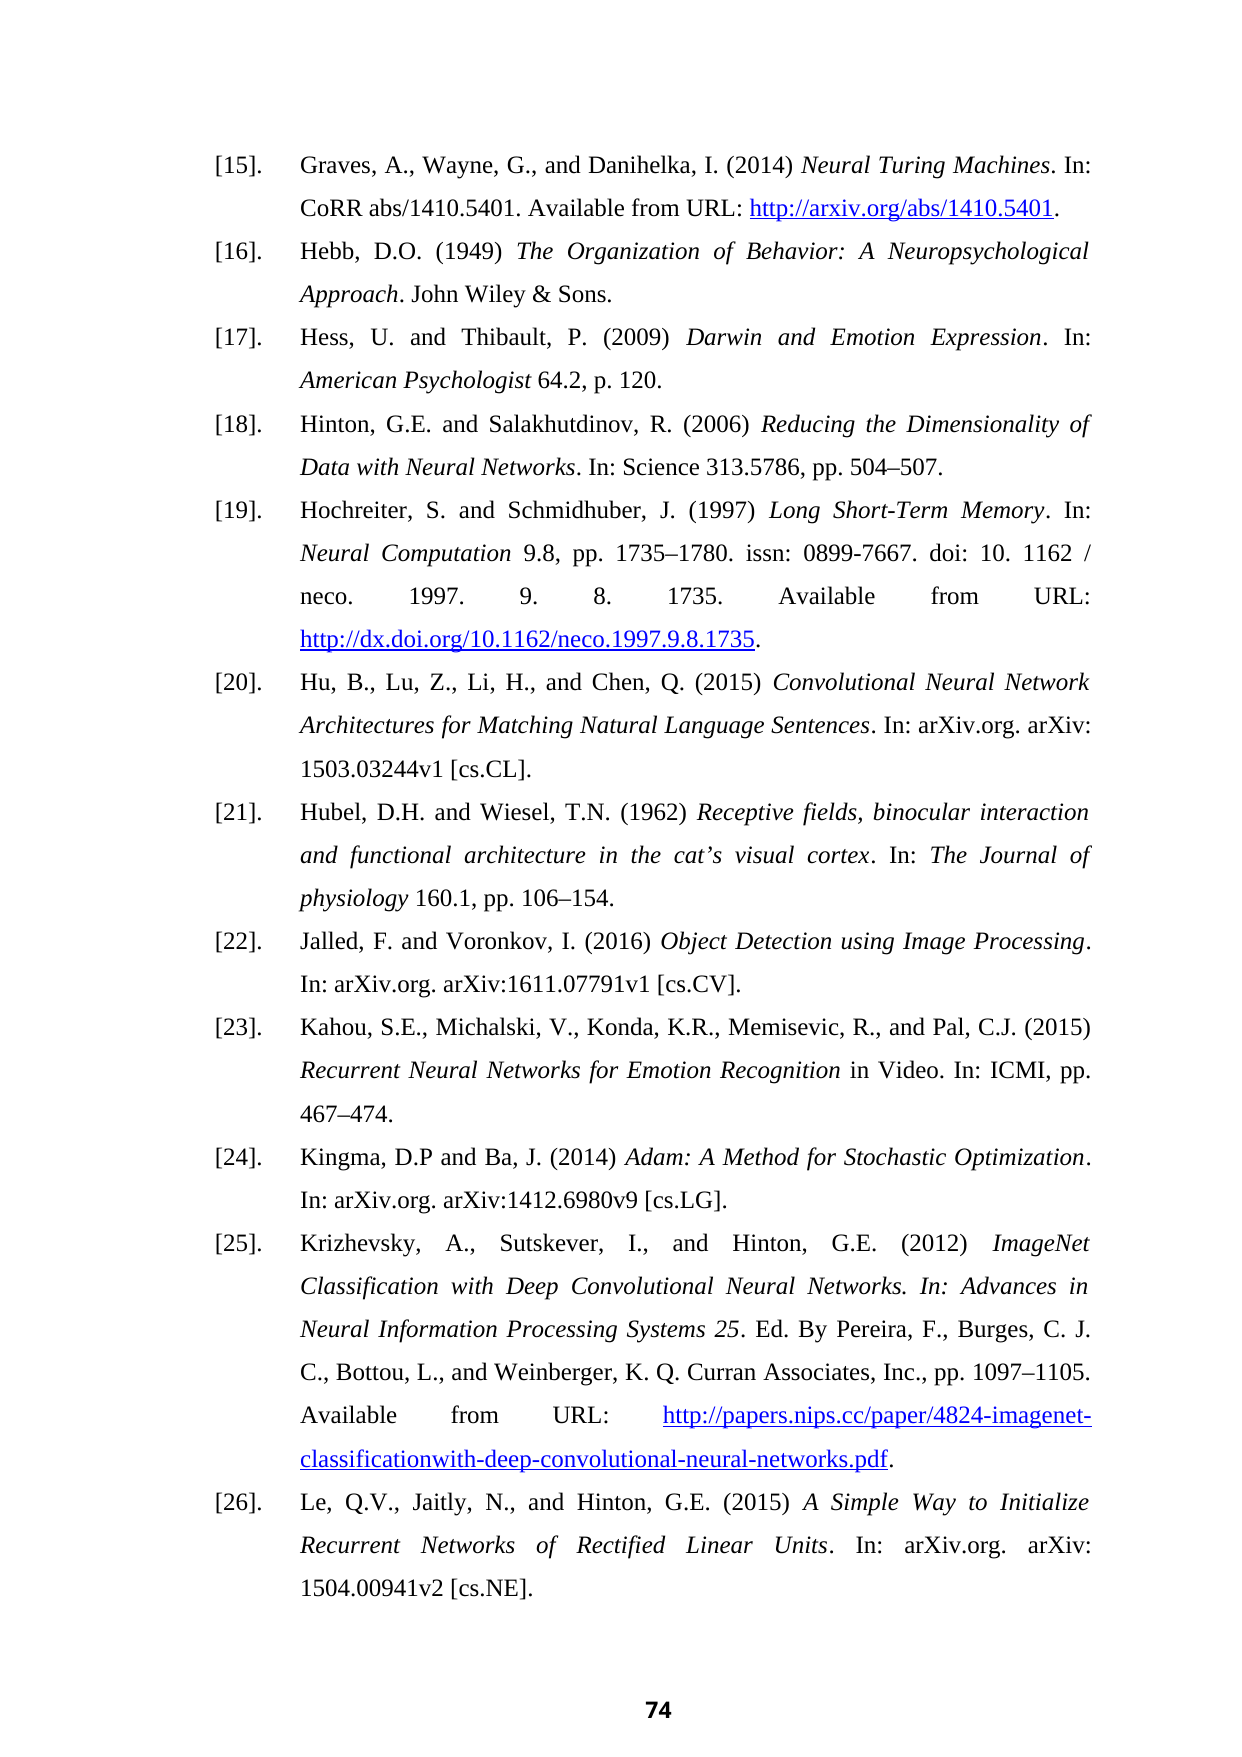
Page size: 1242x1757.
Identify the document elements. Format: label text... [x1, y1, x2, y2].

list Kingma, D.P and Ba, J. (2014) Adam: A Method for Stochastic Optimization. In: arXiv.org. arXiv:1412.6980v9 [cs.LG]. [262, 1142, 1092, 1214]
list Krizhevsky, A., Sutskever, I., and Hinton, G.E. (2012) ImageNet Classification with Deep Convolutional Neural Networks. In: Advances in Neural Information Processing Systems 25. Ed. By Pereira, F., Burges, C. J. C., Bottou, L., and Weinberger, K. Q. Curran Associates, Inc., pp. 1097–1105. Available from URL: http://papers.nips.cc/paper/4824-imagenet-classificationwith-deep-convolutional-neural-networks.pdf. [262, 1228, 1092, 1472]
list Hochreiter, S. and Schmidhuber, J. (1997) Long Short-Term Memory. In: Neural Computation 9.8, pp. 1735–1780. issn: 0899-7667. doi: 10. 1162 / neco. 1997. 9. 8. 1735. Available from URL: http://dx.doi.org/10.1162/neco.1997.9.8.1735. [262, 495, 1092, 653]
list Kahou, S.E., Michalski, V., Konda, K.R., Memisevic, R., and Pal, C.J. (2015) Recurrent Neural Networks for Emotion Recognition in Video. In: ICMI, pp. 467–474. [262, 1012, 1092, 1127]
list Graves, A., Wayne, G., and Danihelka, I. (2014) Neural Turing Machines. In: CoRR abs/1410.5401. Available from URL: http://arxiv.org/abs/1410.5401. [262, 150, 1092, 222]
list Hinton, G.E. and Salakhutdinov, R. (2006) Reducing the Dimensionality of Data with Neural Networks. In: Science 313.5786, pp. 504–507. [262, 409, 1092, 481]
list Jalled, F. and Voronkov, I. (2016) Object Detection using Image Processing. In: arXiv.org. arXiv:1611.07791v1 [cs.CV]. [262, 926, 1092, 998]
list Hess, U. and Thibault, P. (2009) Darwin and Emotion Expression. In: American Psychologist 64.2, p. 120. [262, 322, 1092, 394]
list Hebb, D.O. (1949) The Organization of Behavior: A Neuropsychological Approach. John Wiley & Sons. [262, 236, 1092, 308]
list Le, Q.V., Jaitly, N., and Hinton, G.E. (2015) A Simple Way to Initialize Recurrent Networks of Rectified Linear Units. In: arXiv.org. arXiv: 1504.00941v2 [cs.NE]. [262, 1487, 1092, 1602]
list Hubel, D.H. and Wiesel, T.N. (1962) Receptive fields, binocular interaction and functional architecture in the cat’s visual cortex. In: The Journal of physiology 160.1, pp. 106–154. [262, 797, 1092, 912]
list Hu, B., Lu, Z., Li, H., and Chen, Q. (2015) Convolutional Neural Network Architectures for Matching Natural Language Sentences. In: arXiv.org. arXiv: 1503.03244v1 [cs.CL]. [262, 667, 1092, 782]
